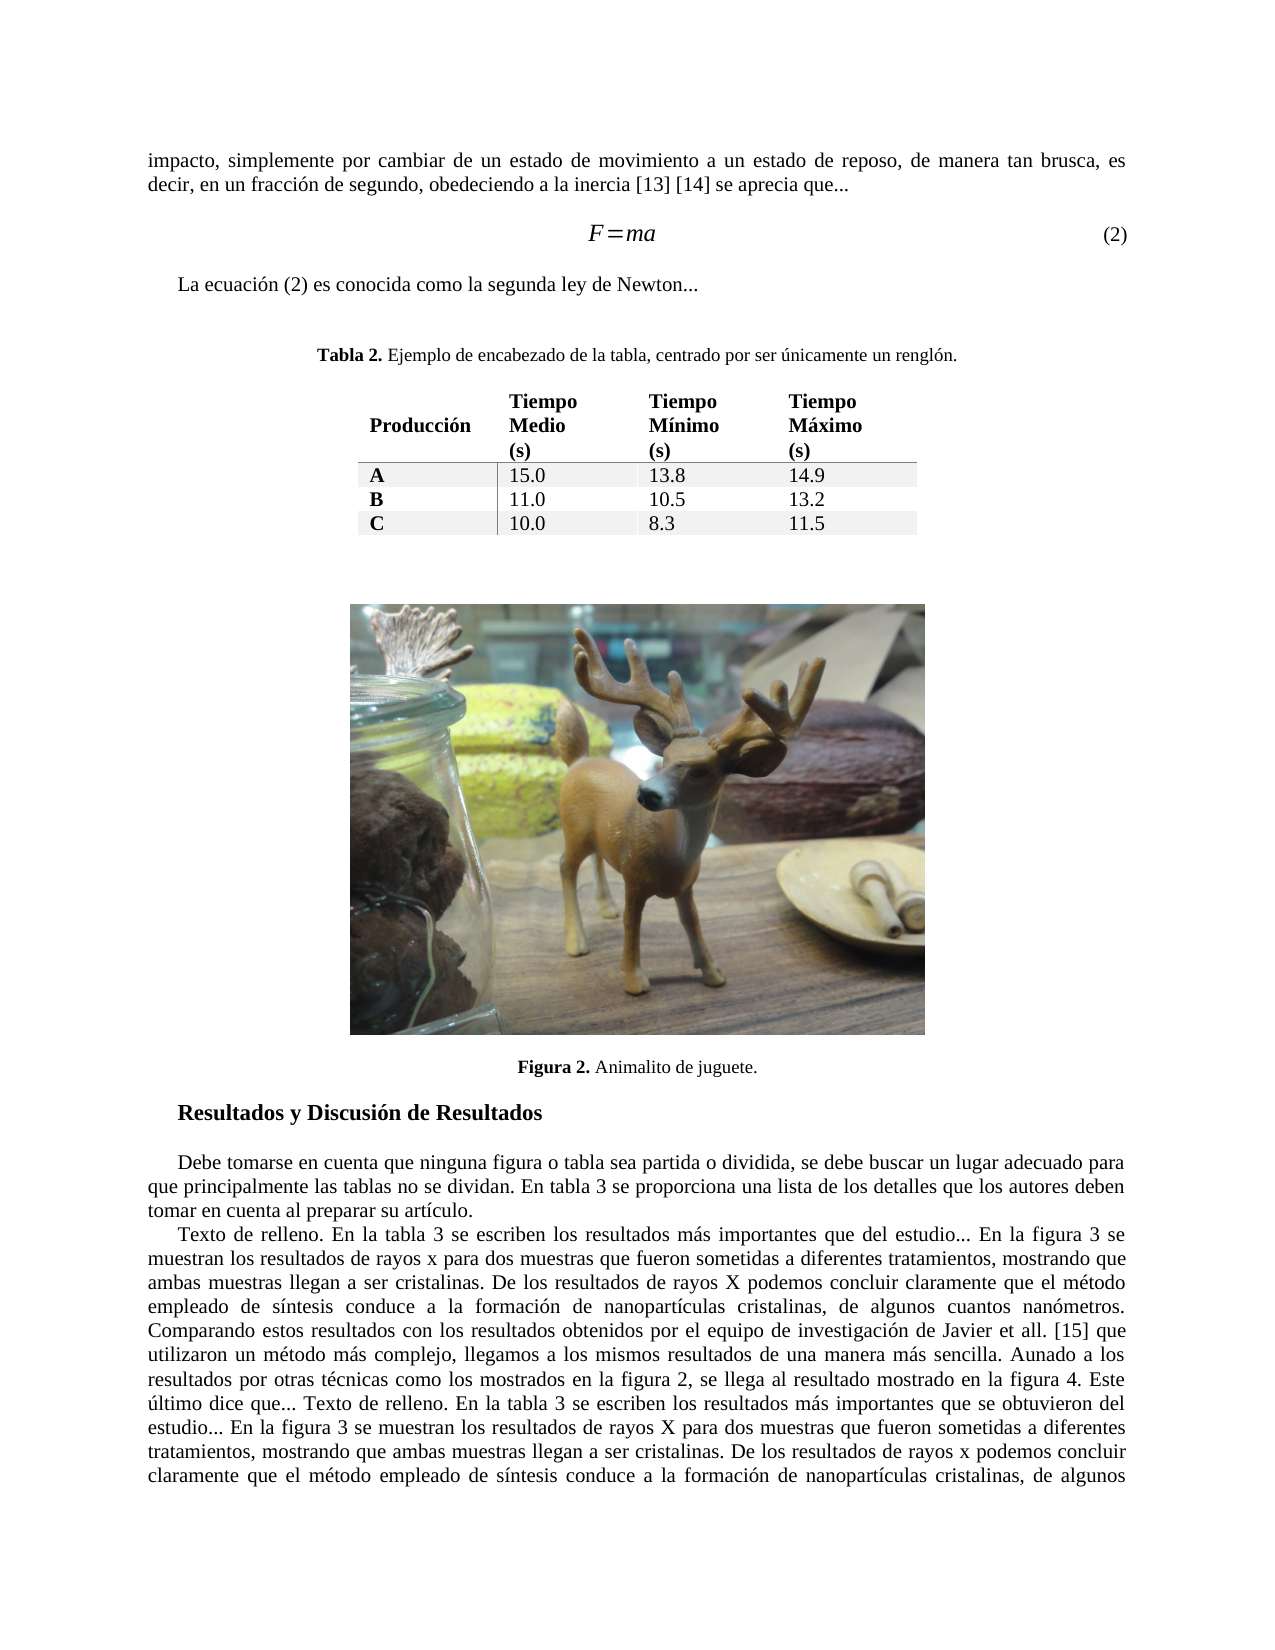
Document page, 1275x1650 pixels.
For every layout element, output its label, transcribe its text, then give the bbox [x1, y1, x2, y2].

text (2) [148, 220, 1127, 247]
table_cell 8.3 [638, 511, 777, 535]
table_cell 10.0 [498, 511, 637, 535]
table_cell 11.5 [777, 511, 917, 535]
table_cell 13.8 [638, 463, 777, 487]
table_header Tiempo Máximo (s) [777, 389, 917, 462]
table_cell A [358, 463, 497, 487]
table_cell 10.5 [638, 487, 777, 511]
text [148, 148, 1127, 196]
text Resultados y Discusión de Resultados [148, 1099, 1127, 1126]
table_header Tiempo Medio (s) [498, 389, 637, 462]
table_header Tiempo Mínimo (s) [638, 389, 777, 462]
table_cell C [358, 511, 497, 535]
table_cell 11.0 [498, 487, 637, 511]
text Tabla 2. Ejemplo de encabezado de la tabla, centrado por ser únicamente un renglón. [148, 344, 1127, 365]
text La ecuación (2) es conocida como la segunda ley de Newton... [148, 272, 1127, 296]
text Figura 2. Animalito de juguete. [148, 1056, 1127, 1078]
table_cell 14.9 [777, 463, 917, 487]
table_cell 15.0 [498, 463, 637, 487]
picture [350, 604, 925, 1035]
table_cell B [358, 487, 497, 511]
text Debe tomarse en cuenta que ninguna figura o tabla sea partida o dividida, se debe buscar un lugar adecuado para que principalmente las tablas no se dividan. En tabla 3 se proporciona una lista de los detalles que los autores deben tomar en cuenta al preparar su artículo. [148, 1150, 1127, 1222]
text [148, 1222, 1127, 1487]
table_header Producción [358, 389, 498, 462]
table_cell 13.2 [777, 487, 917, 511]
